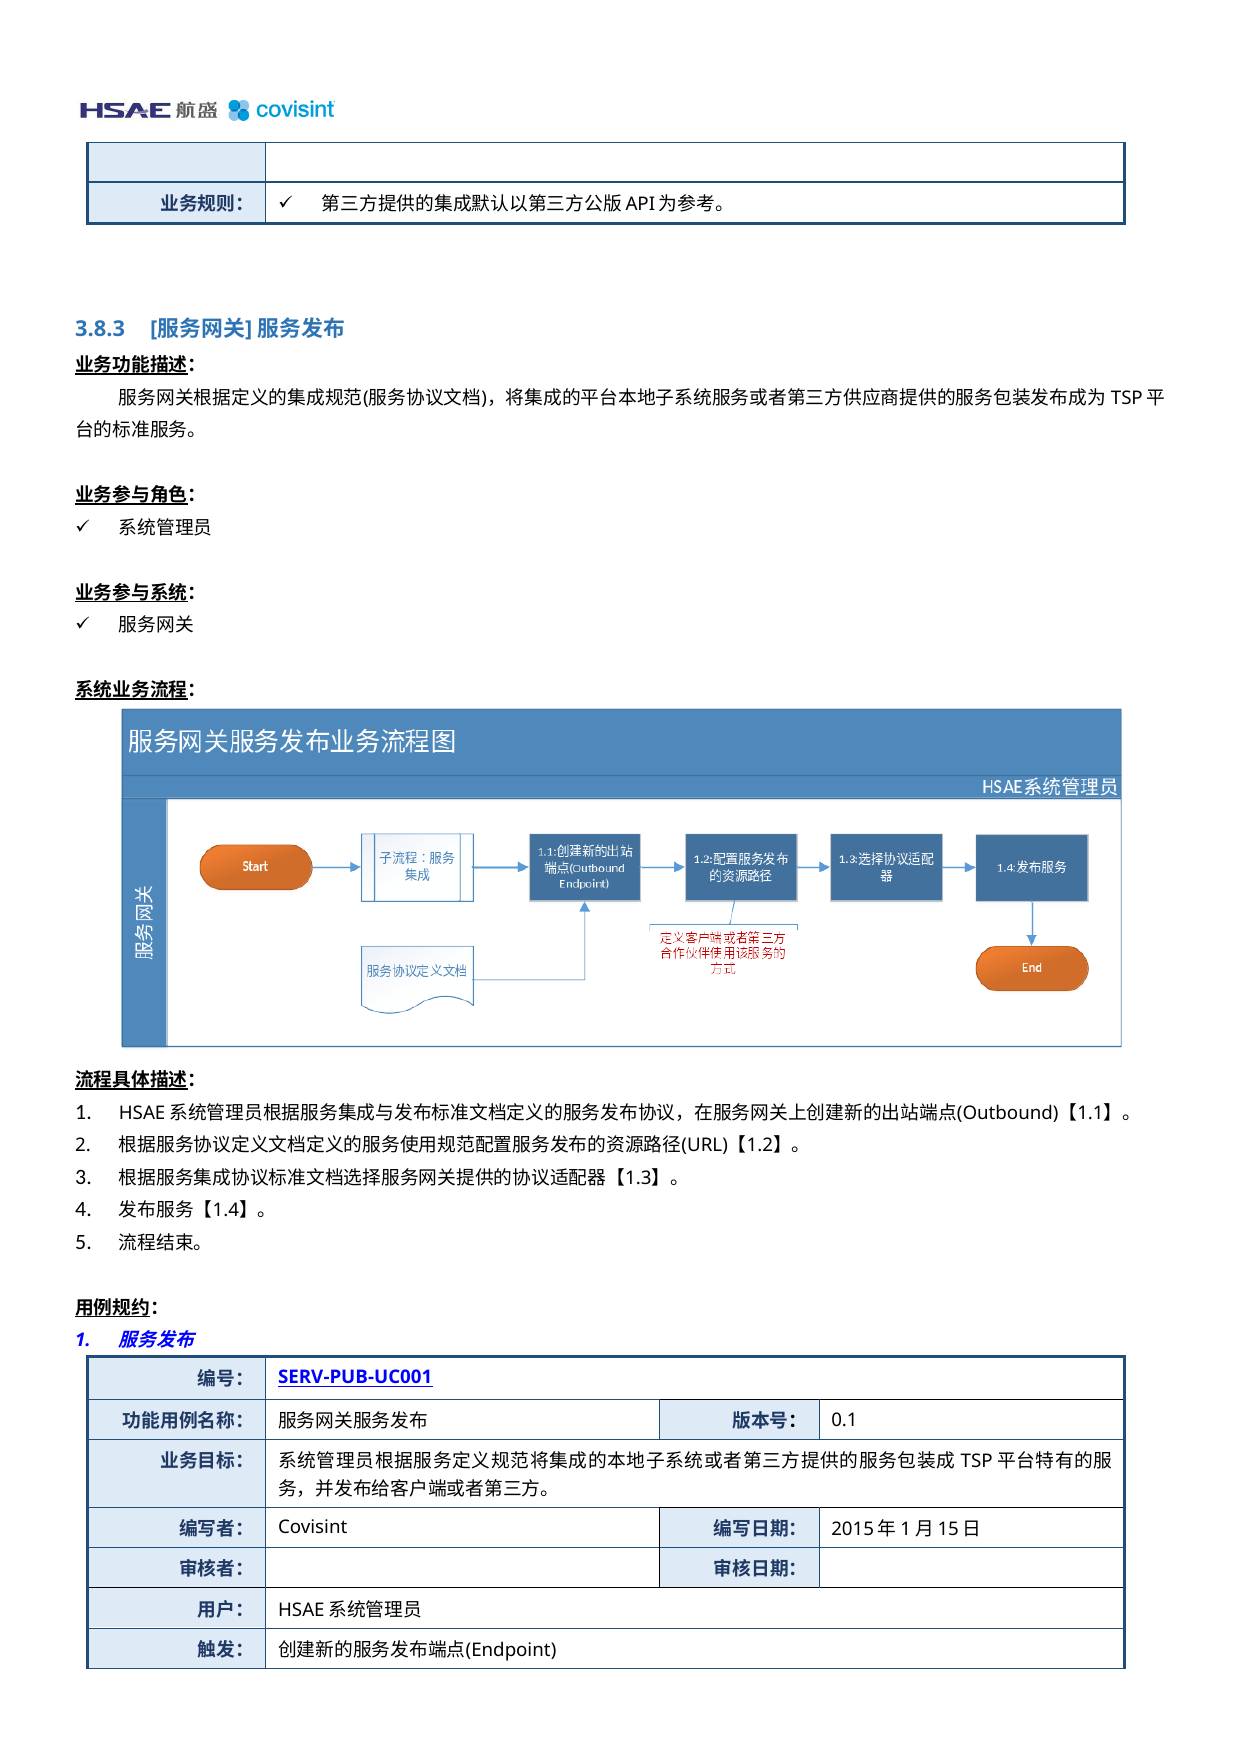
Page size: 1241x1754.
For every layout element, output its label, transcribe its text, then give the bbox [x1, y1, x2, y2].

text 系统业务流程： [75, 672, 1165, 705]
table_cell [266, 143, 1123, 181]
text 服务网关根据定义的集成规范(服务协议文档)，将集成的平台本地子系统服务或者第三方供应商提供的服务包装发布成为TSP平台的标准服务。 [75, 380, 1165, 445]
list 根据服务协议定义文档定义的服务使用规范配置服务发布的资源路径(URL)【1.2】。 [75, 1127, 1165, 1160]
table_cell 版本号： [660, 1400, 819, 1439]
table_cell 第三方提供的集成默认以第三方公版API为参考。 [266, 183, 1123, 222]
table_cell 创建新的服务发布端点(Endpoint) [266, 1629, 1123, 1668]
table_cell 触发： [89, 1629, 265, 1668]
table_cell 编写日期： [660, 1508, 819, 1547]
table_cell Covisint [266, 1508, 659, 1547]
table_cell 用户： [89, 1588, 265, 1627]
table_cell 系统管理员根据服务定义规范将集成的本地子系统或者第三方提供的服务包装成TSP平台特有的服务，并发布给客户端或者第三方。 [266, 1440, 1123, 1507]
list 系统管理员 [75, 510, 1165, 542]
picture [228, 88, 335, 132]
table_cell 业务目标： [89, 1440, 265, 1507]
list 根据服务集成协议标准文档选择服务网关提供的协议适配器【1.3】。 [75, 1160, 1165, 1192]
table_header 编号： [89, 1358, 265, 1399]
list 服务发布 [75, 1322, 1165, 1355]
list 流程结束。 [75, 1225, 1165, 1257]
text 业务参与角色： [75, 477, 1165, 510]
table_cell 审核日期： [660, 1548, 819, 1587]
table_cell 0.1 [820, 1400, 1123, 1439]
table_cell [266, 1548, 659, 1587]
text 业务功能描述： [75, 347, 1165, 380]
text 业务参与系统： [75, 575, 1165, 607]
table_cell 业务规则： [89, 183, 265, 222]
table_cell 业务实体： [89, 143, 265, 181]
table_cell 功能用例名称： [89, 1400, 265, 1439]
list 服务网关 [75, 607, 1165, 640]
picture [75, 89, 224, 132]
list 发布服务【1.4】。 [75, 1192, 1165, 1225]
table_cell 2015年1月15日 [820, 1508, 1123, 1547]
text 流程具体描述： [75, 1062, 1165, 1095]
subtitle [服务网关] 服务发布 [75, 311, 1165, 343]
table_cell 审核者： [89, 1548, 265, 1587]
table_cell 服务网关服务发布 [266, 1400, 659, 1439]
table_header SERV-PUB-UC001 [266, 1358, 1123, 1399]
table_cell HSAE系统管理员 [266, 1588, 1123, 1627]
list HSAE系统管理员根据服务集成与发布标准文档定义的服务发布协议，在服务网关上创建新的出站端点(Outbound)【1.1】。 [75, 1095, 1165, 1127]
text 用例规约： [75, 1290, 1165, 1322]
table_cell 编写者： [89, 1508, 265, 1547]
table_cell [820, 1548, 1123, 1587]
